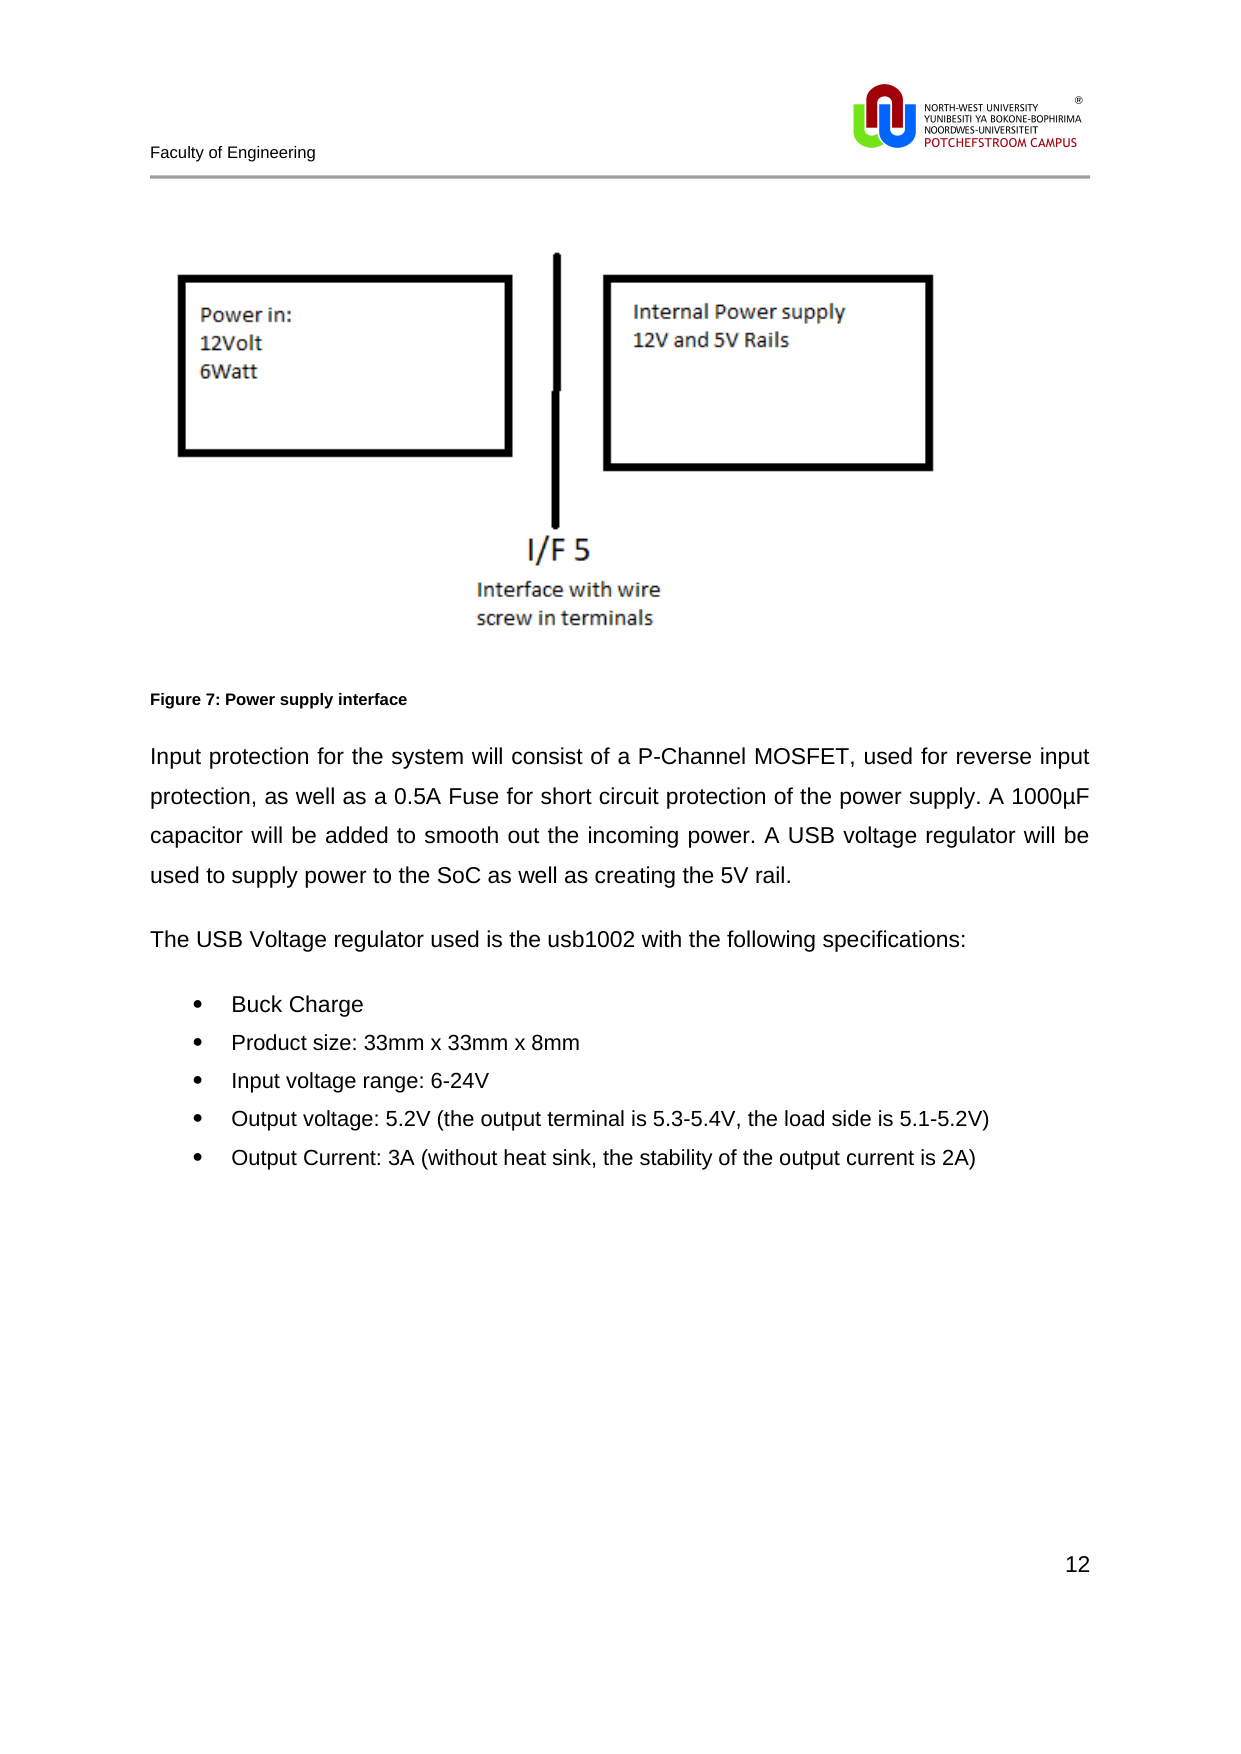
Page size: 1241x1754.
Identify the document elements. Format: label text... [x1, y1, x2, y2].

text Input protection for the system will consist of a P-Channel MOSFET, used for reverse input protection, as well as a 0.5A Fuse for short circuit protection of the power supply. A 1000µF capacitor will be added to smooth out the incoming power. A USB voltage regulator will be used to supply power to the SoC as well as creating the 5V rail. [150, 743, 1090, 888]
list Output Current: 3A (without heat sink, the stability of the output current is 2A) [194, 1144, 1090, 1170]
list Output voltage: 5.2V (the output terminal is 5.3-5.4V, the load side is 5.1-5.2V) [194, 1106, 1090, 1132]
list Product size: 33mm x 33mm x 8mm [194, 1030, 1090, 1056]
text Figure 7: Power supply interface [150, 689, 1090, 709]
picture [150, 240, 1035, 652]
list Input voltage range: 6-24V [194, 1068, 1090, 1094]
text The USB Voltage regulator used is the usb1002 with the following specifications: [150, 926, 1090, 952]
picture [840, 73, 1095, 159]
list Buck Charge [194, 991, 1090, 1017]
